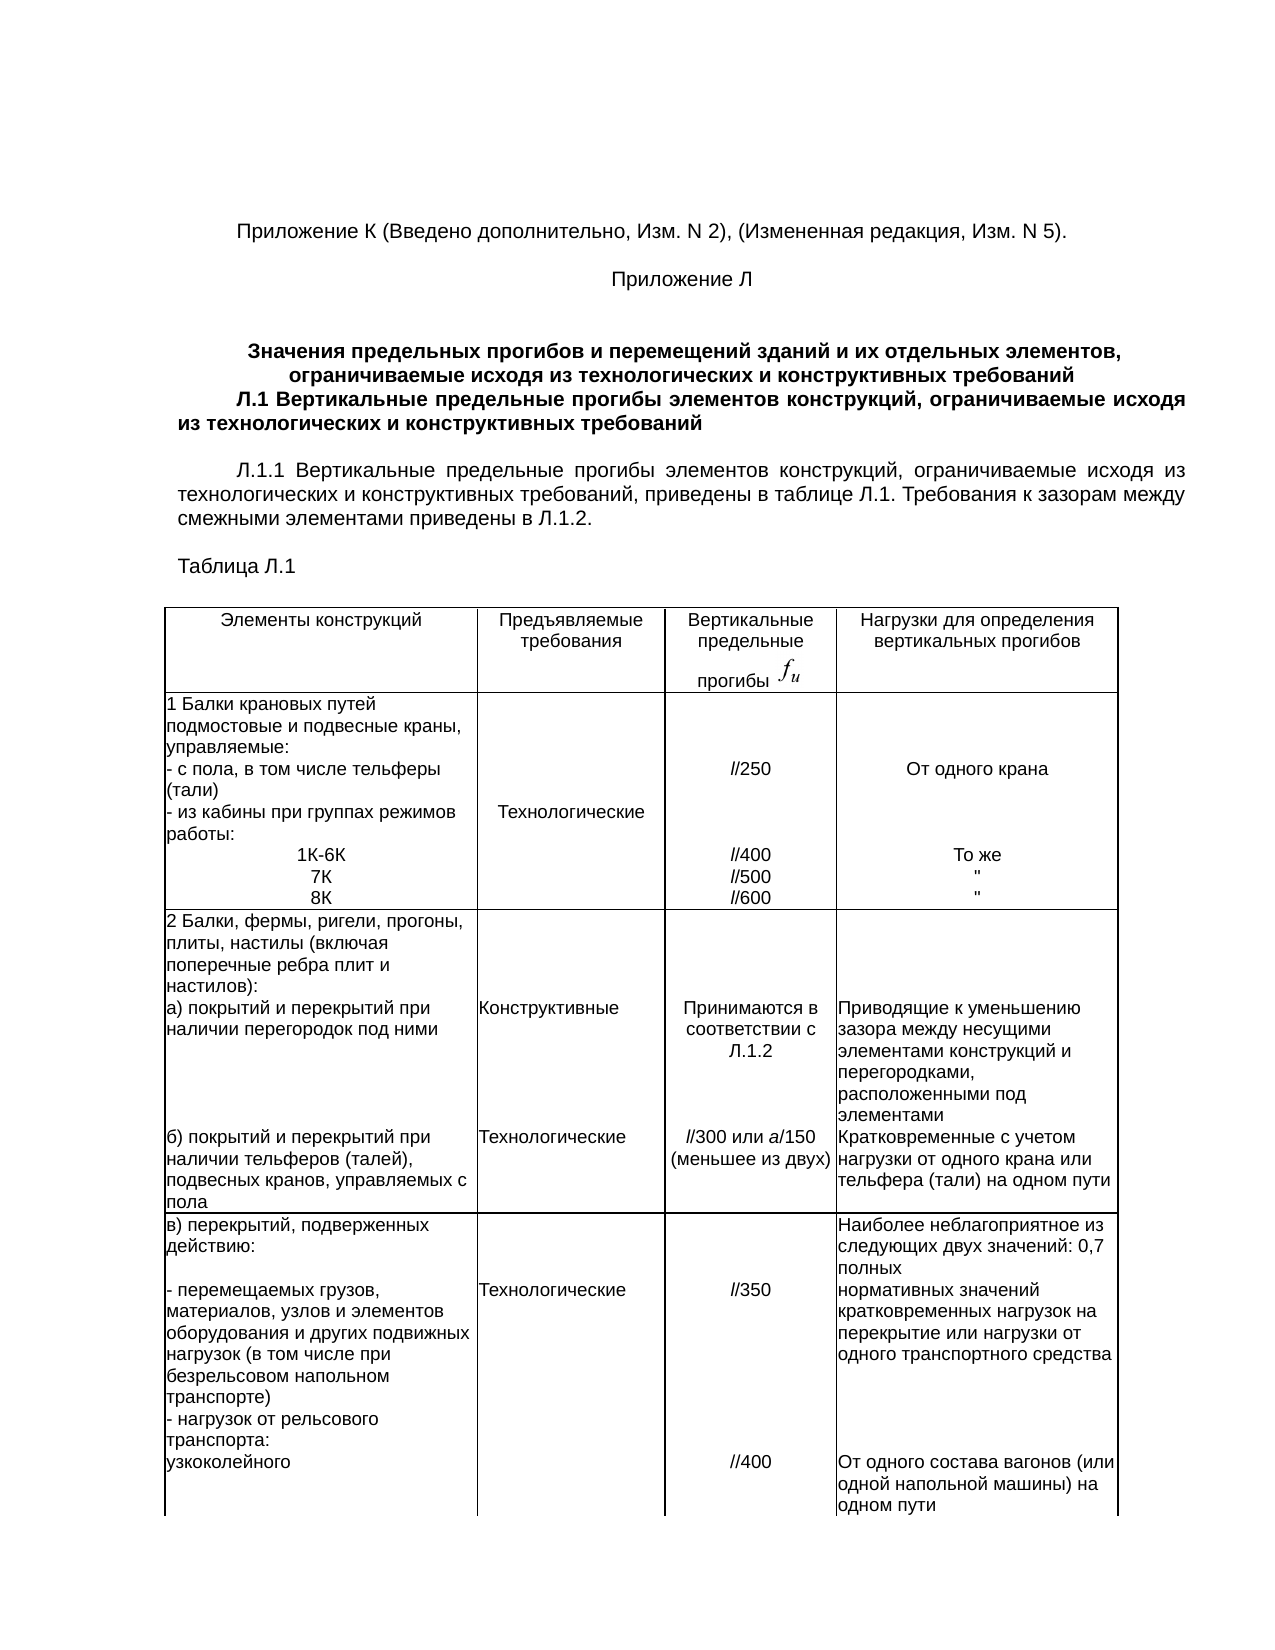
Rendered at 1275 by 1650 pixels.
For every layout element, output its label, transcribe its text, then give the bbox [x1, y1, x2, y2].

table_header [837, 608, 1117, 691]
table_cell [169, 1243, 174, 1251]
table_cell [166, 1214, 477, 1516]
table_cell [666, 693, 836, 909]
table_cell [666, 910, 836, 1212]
text Л.1.1 Вертикальные предельные прогибы элементов конструкций, ограничиваемые исходя из технологических и конструктивных требований, приведены в таблице Л.1. Требования к зазорам между смежными элементами приведены в Л.1.2. [177, 458, 1186, 530]
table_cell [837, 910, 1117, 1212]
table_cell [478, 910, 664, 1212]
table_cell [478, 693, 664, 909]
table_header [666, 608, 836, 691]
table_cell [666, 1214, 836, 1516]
text Таблица Л.1 [177, 554, 1186, 578]
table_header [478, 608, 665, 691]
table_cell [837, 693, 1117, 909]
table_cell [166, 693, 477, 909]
text Приложение Л [177, 267, 1186, 291]
text Л.1 Вертикальные предельные прогибы элементов конструкций, ограничиваемые исходя из технологических и конструктивных требований [177, 386, 1186, 434]
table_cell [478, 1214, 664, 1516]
picture [774, 651, 805, 688]
text Приложение К (Введено дополнительно, Изм. N 2), (Измененная редакция, Изм. N 5). [177, 219, 1186, 243]
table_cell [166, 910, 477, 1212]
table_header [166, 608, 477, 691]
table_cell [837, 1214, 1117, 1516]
text Значения предельных прогибов и перемещений зданий и их отдельных элементов, ограничиваемые исходя из технологических и конструктивных требований [177, 338, 1186, 386]
